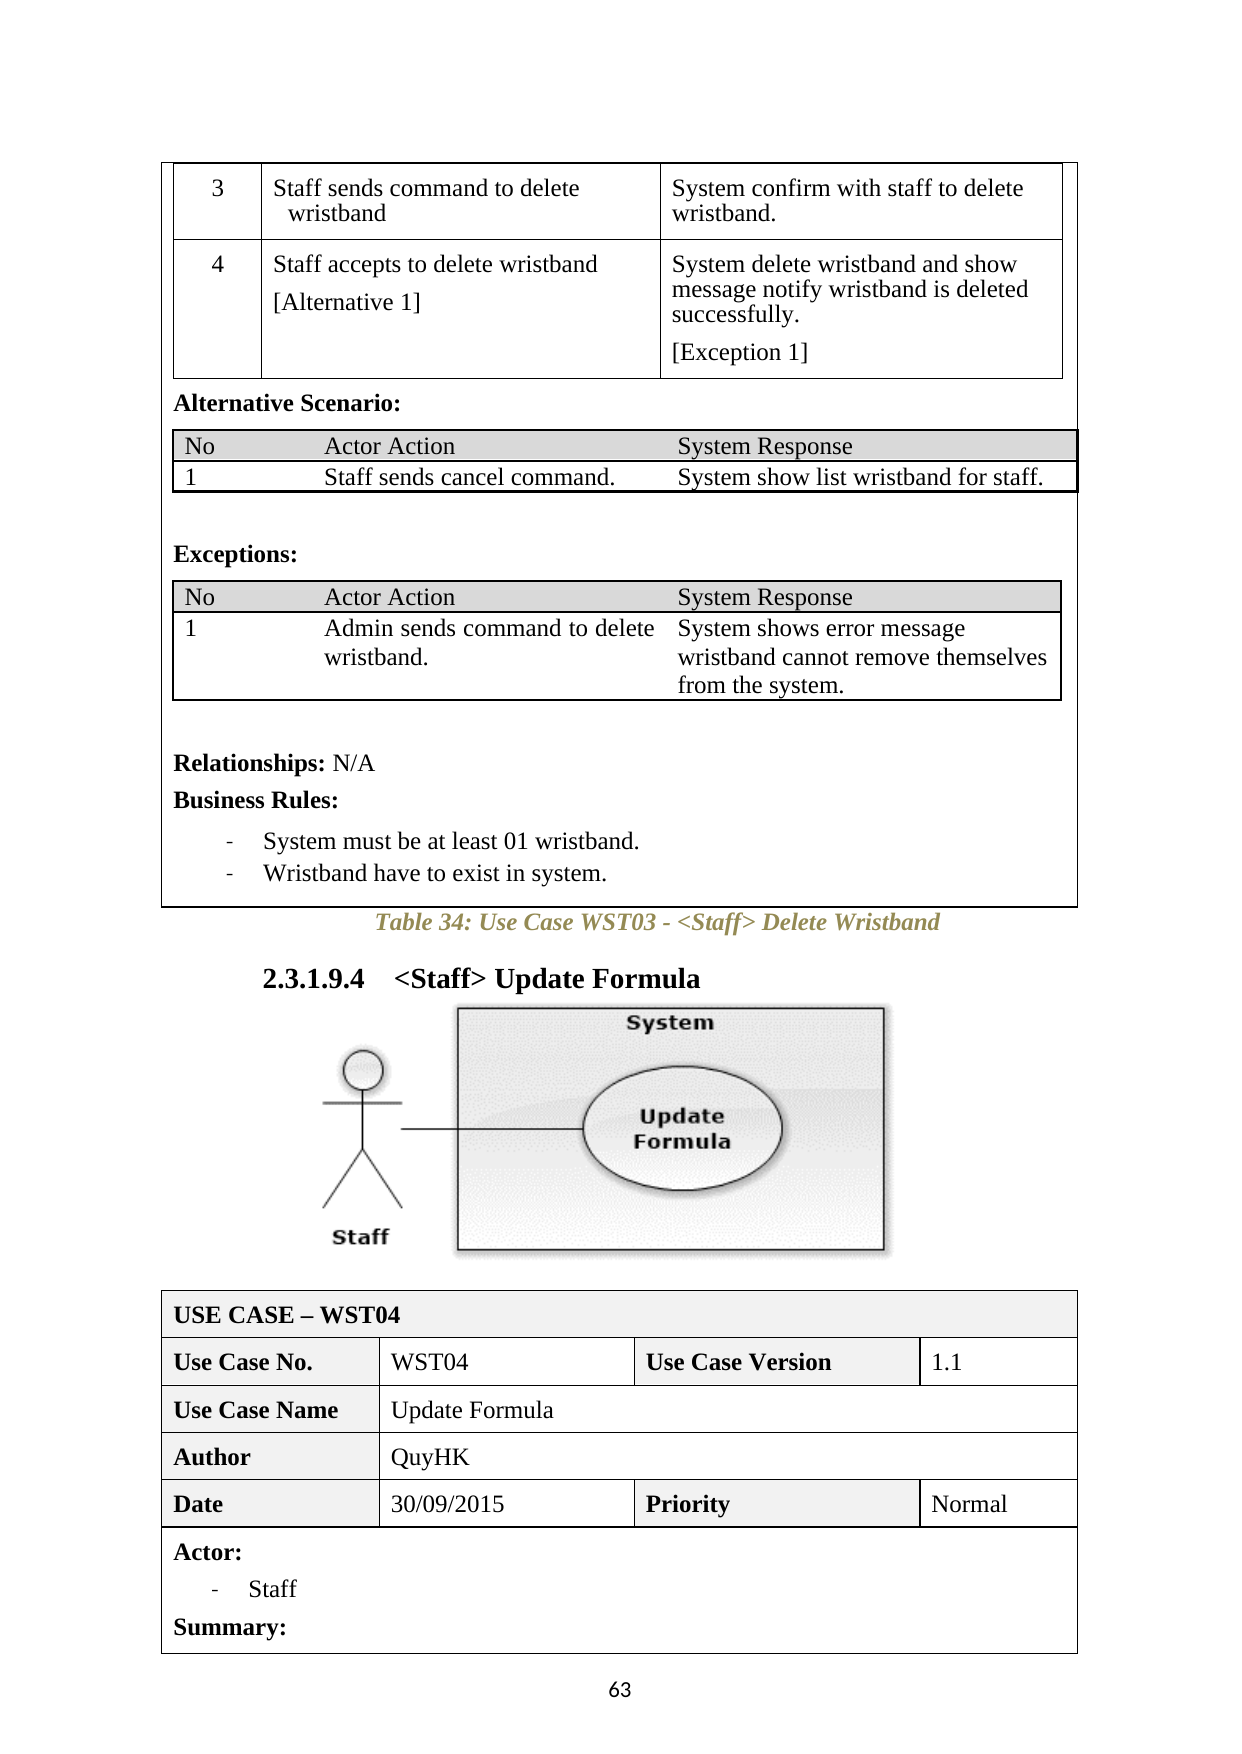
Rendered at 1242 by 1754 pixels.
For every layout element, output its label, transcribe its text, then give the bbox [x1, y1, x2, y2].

text Table 34: Use Case WST03 - <Staff> Delete Wristband [169, 907, 1146, 936]
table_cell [162, 1528, 1077, 1652]
table_cell Date [162, 1480, 379, 1526]
table_cell Use Case No. [162, 1338, 379, 1384]
picture [315, 1001, 924, 1290]
table_cell Normal [921, 1480, 1077, 1526]
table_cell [162, 163, 1077, 906]
table_cell QuyHK [380, 1433, 1077, 1479]
table_cell 1.1 [921, 1338, 1077, 1384]
table_cell Update Formula [380, 1386, 1077, 1432]
table_cell Use Case Name [162, 1386, 379, 1432]
table_cell Author [162, 1433, 379, 1479]
table_header USE CASE – WST04 [162, 1291, 1077, 1337]
table_cell Use Case Version [635, 1338, 919, 1384]
table_cell 30/09/2015 [380, 1480, 634, 1526]
table_cell Priority [635, 1480, 919, 1526]
subtitle <Staff> Update Formula [214, 961, 1146, 995]
table_cell WST04 [380, 1338, 634, 1384]
